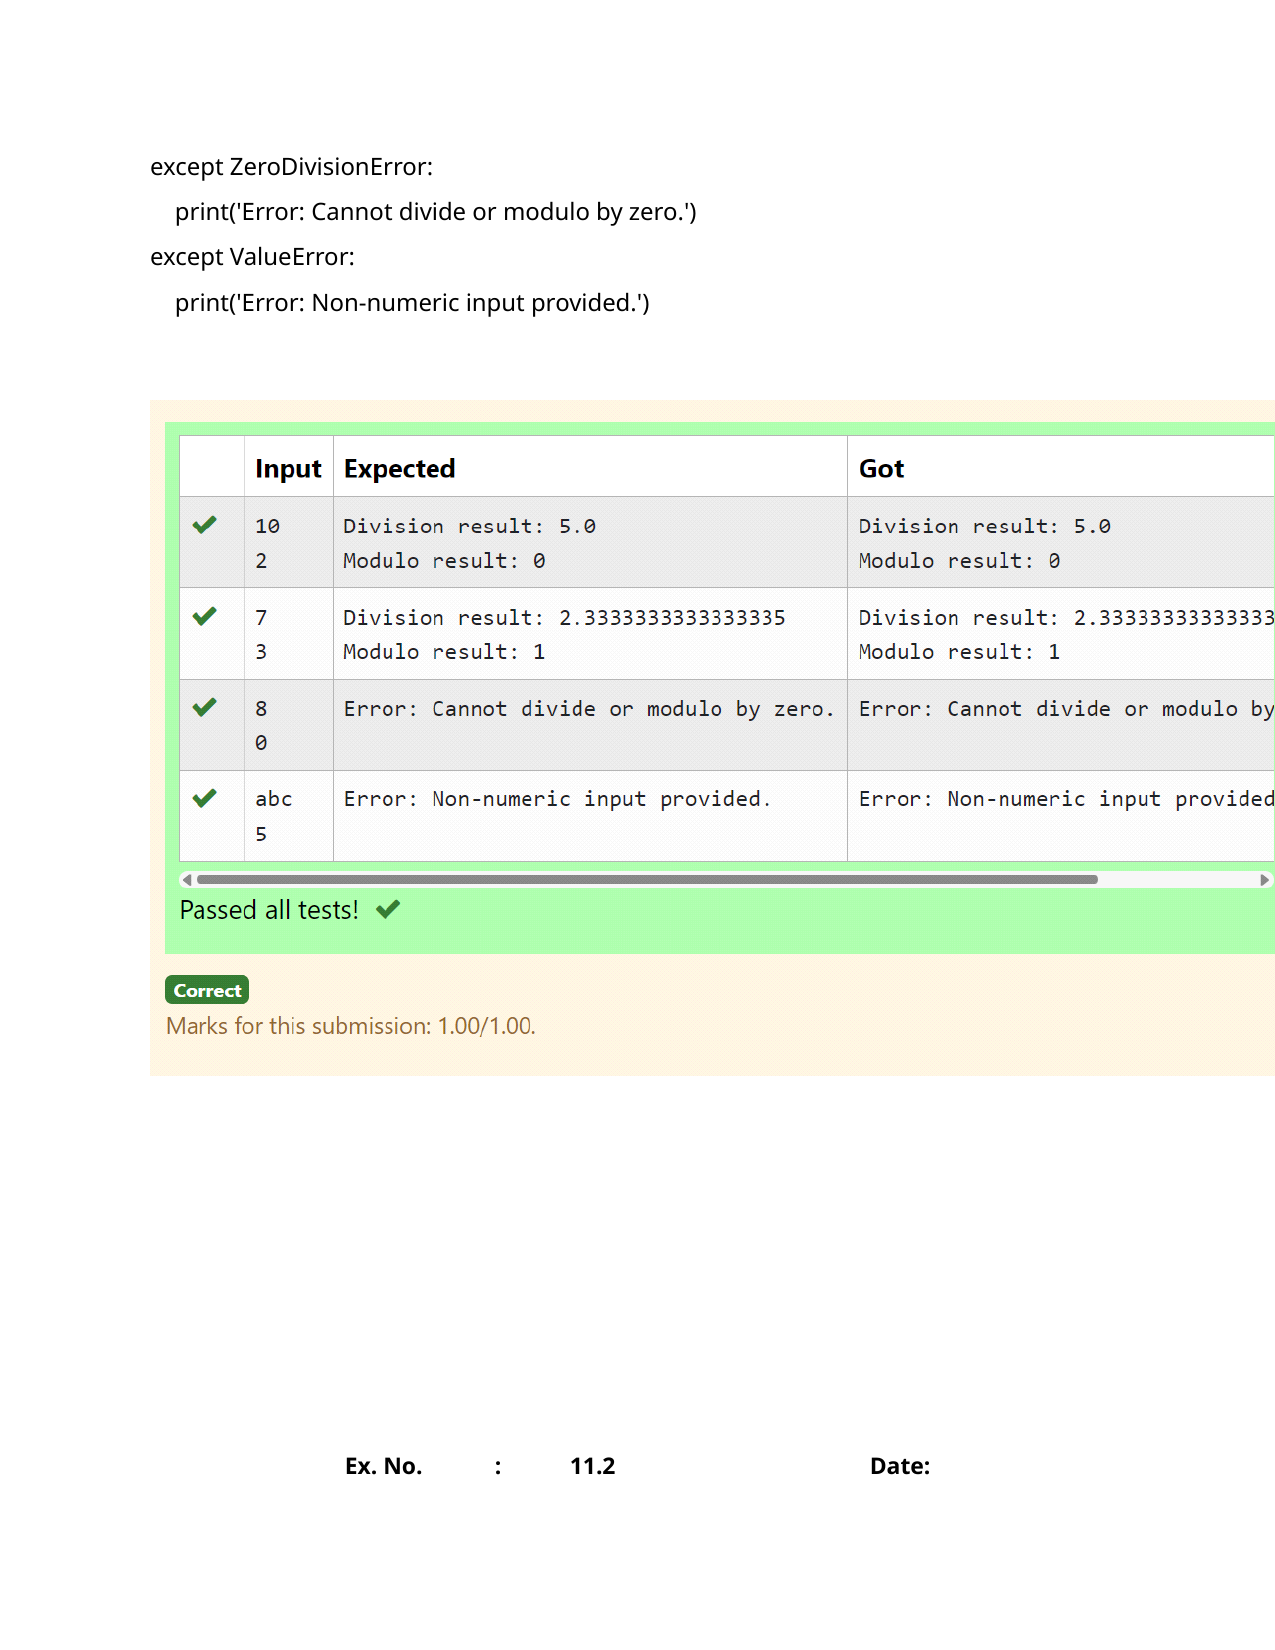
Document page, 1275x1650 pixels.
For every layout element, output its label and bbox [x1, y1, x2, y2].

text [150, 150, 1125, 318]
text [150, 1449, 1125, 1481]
picture [150, 375, 1275, 1093]
